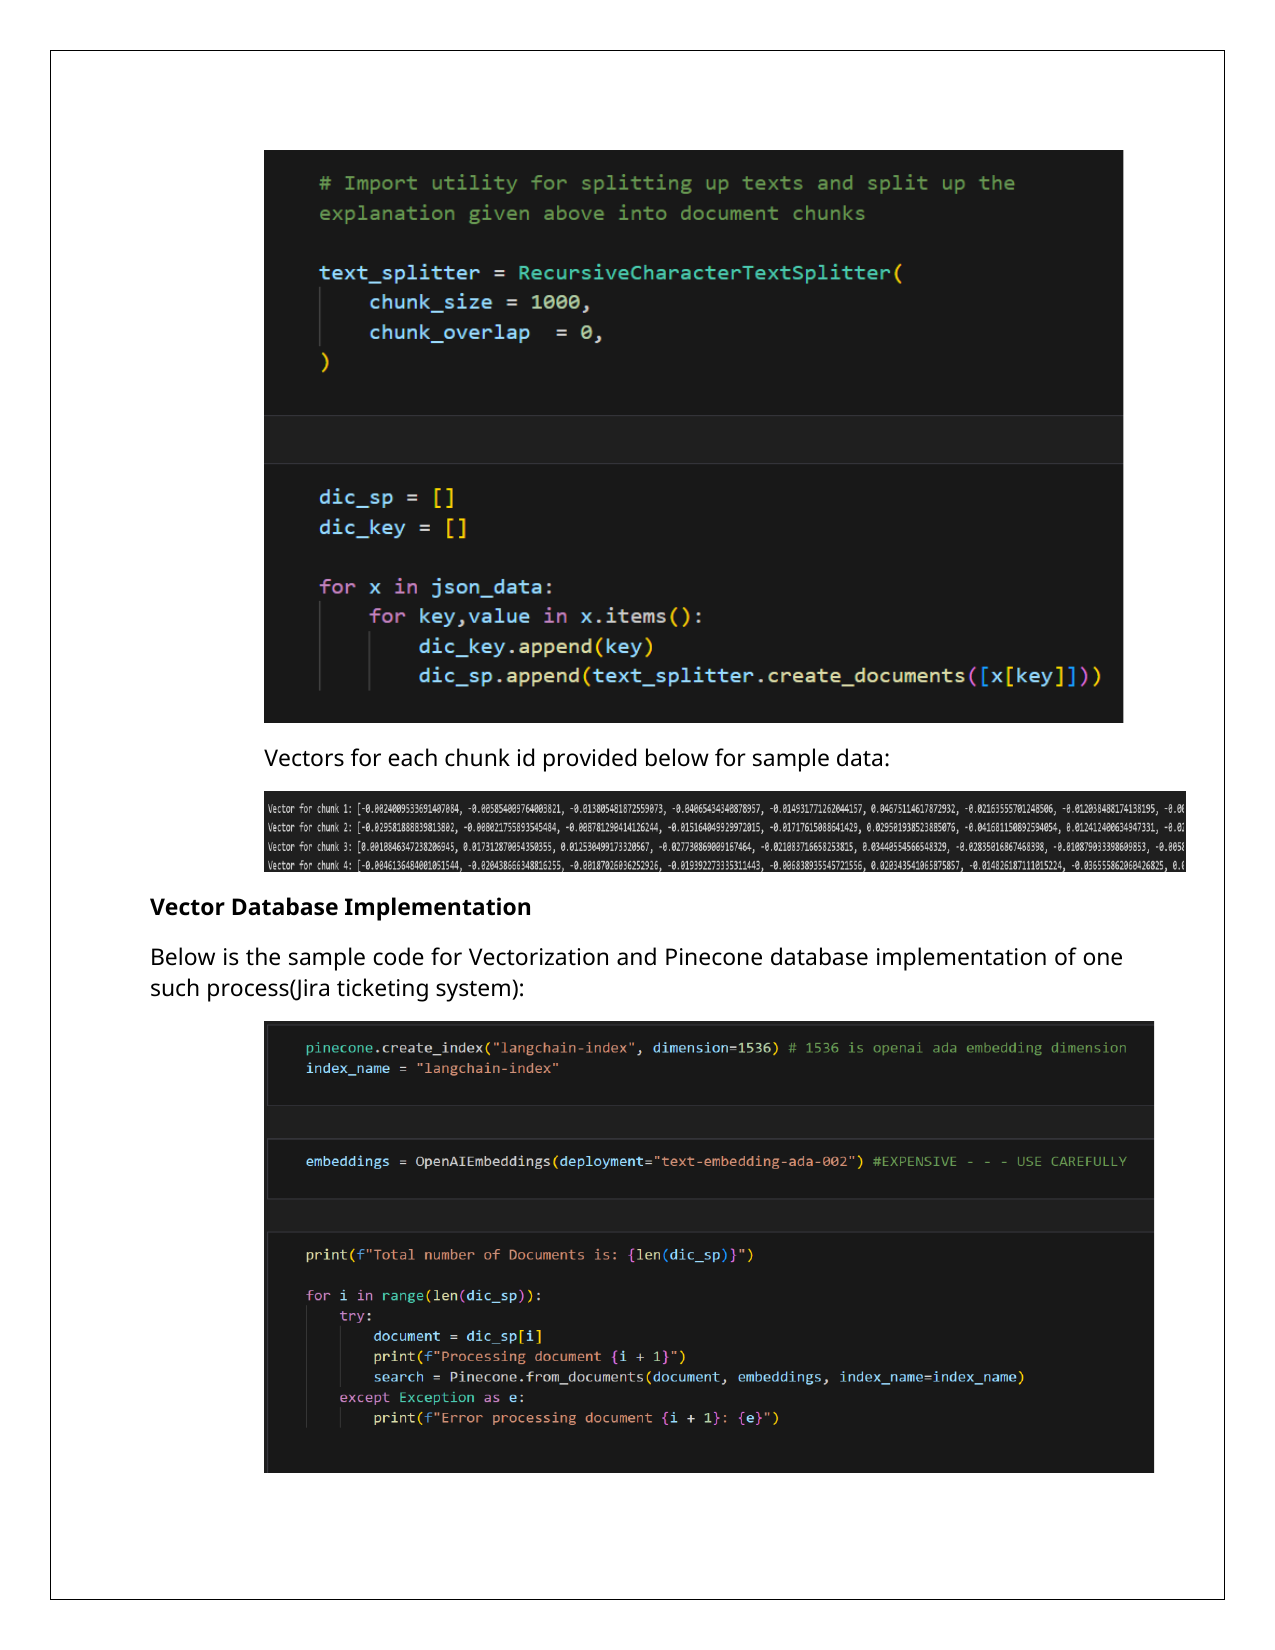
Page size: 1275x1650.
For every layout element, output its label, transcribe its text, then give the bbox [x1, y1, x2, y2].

picture [264, 1021, 1155, 1473]
text Vector Database Implementation [150, 890, 1125, 922]
text Below is the sample code for Vectorization and Pinecone database implementation of one such process(Jira ticketing system): [150, 940, 1125, 1003]
text Vectors for each chunk id provided below for sample data: [264, 742, 1125, 773]
picture [264, 791, 1186, 872]
picture [264, 150, 1124, 723]
